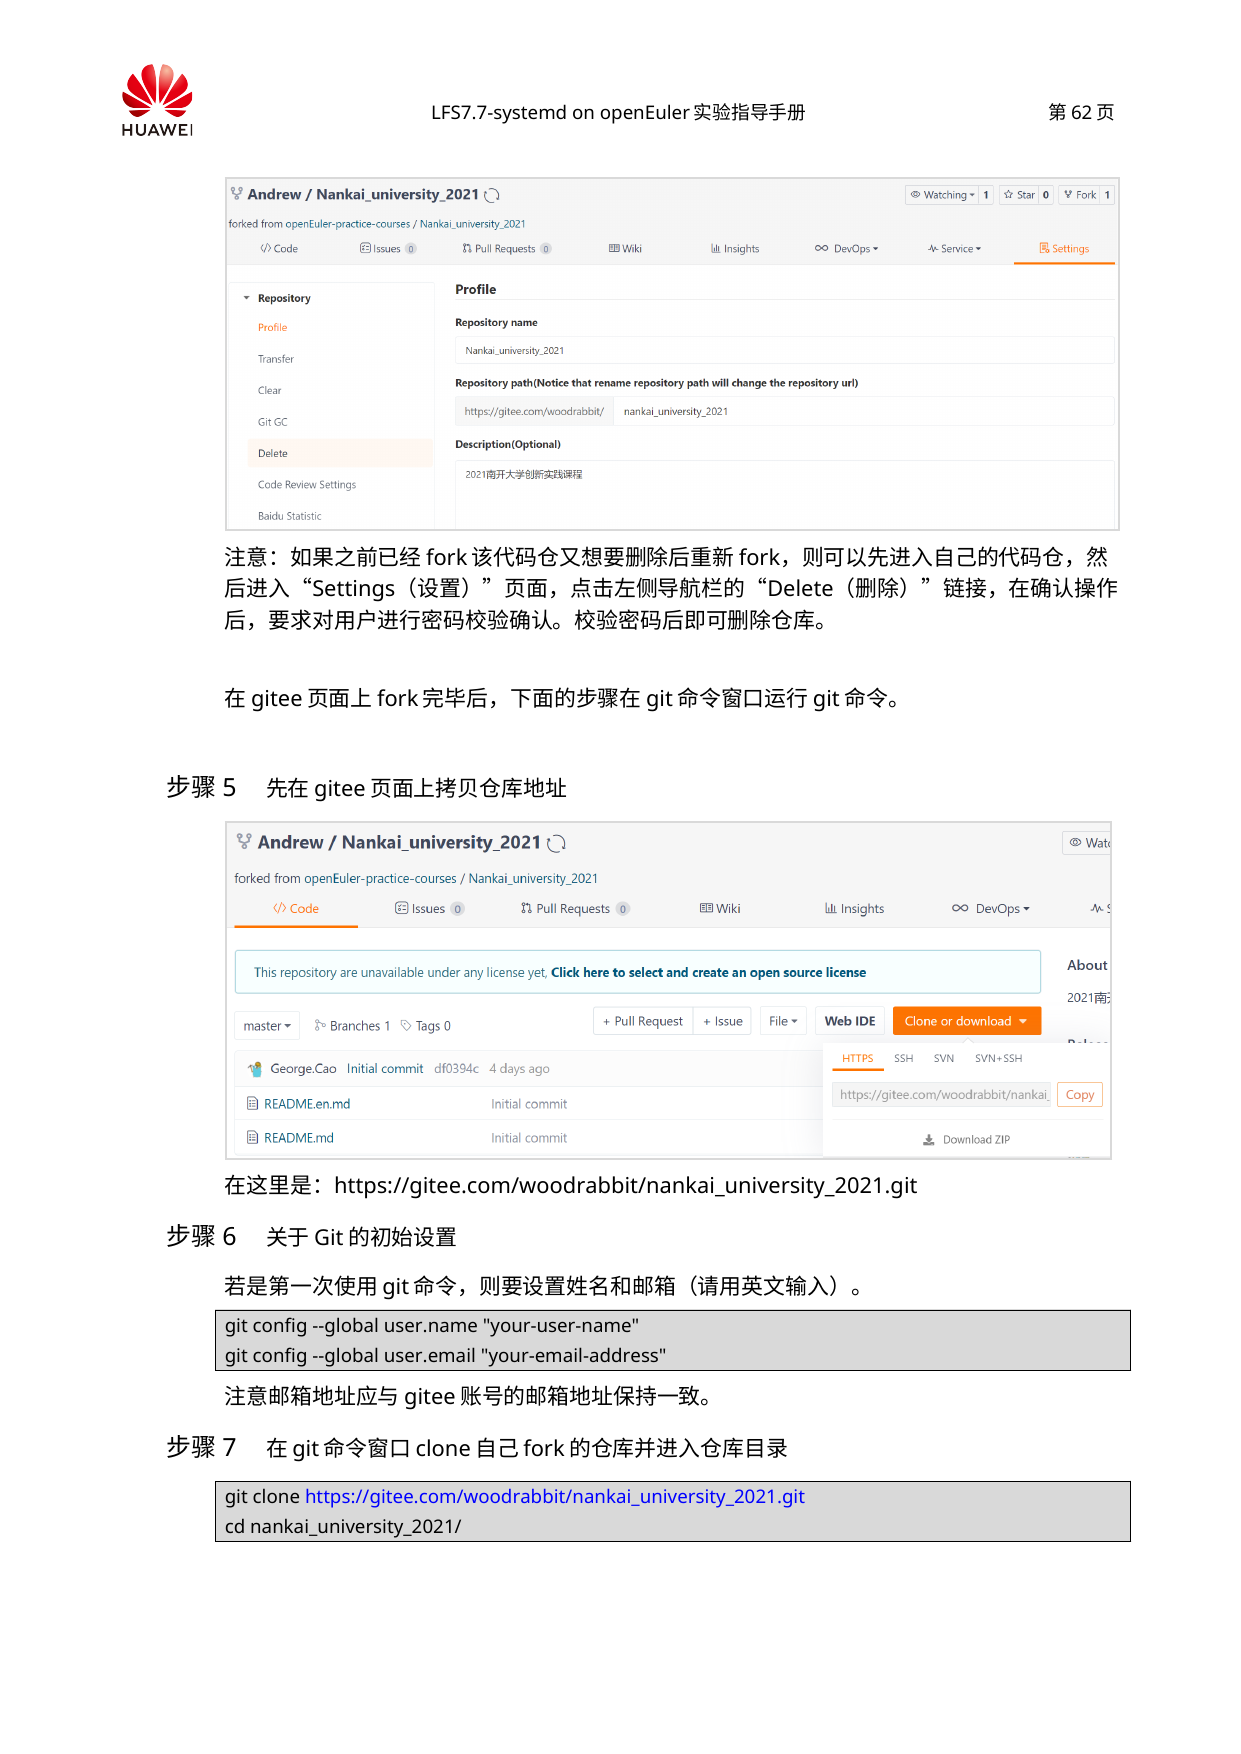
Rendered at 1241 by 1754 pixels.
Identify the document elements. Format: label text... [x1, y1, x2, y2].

text git config --global user.name "your-user-name" [216, 1311, 1130, 1338]
text git config --global user.email "your-email-address" [216, 1339, 1130, 1370]
text 注意邮箱地址应与gitee账号的邮箱地址保持一致。 [224, 1379, 1122, 1411]
text 在gitee页面上fork完毕后，下面的步骤在git命令窗口运行git命令。 [224, 681, 1122, 713]
text 若是第一次使用git命令，则要设置姓名和邮箱（请用英文输入）。 [224, 1269, 1122, 1301]
text 注意：如果之前已经fork该代码仓又想要删除后重新fork，则可以先进入自己的代码仓，然后进入“Settings（设置）”页面，点击左侧导航栏的“Delete（删除）”链接，在确认操作后，要求对用户进行密码校验确认。校验密码后即可删除仓库。 [224, 539, 1122, 635]
text cd nankai_university_2021/ [216, 1510, 1130, 1541]
text 先在gitee页面上拷贝仓库地址 [236, 768, 1122, 804]
picture [122, 64, 193, 136]
text git clone https://gitee.com/woodrabbit/nankai_university_2021.git [216, 1482, 1130, 1509]
text 关于Git的初始设置 [236, 1216, 1122, 1253]
picture [227, 823, 1110, 1158]
picture [227, 179, 1118, 529]
text 在这里是：https://gitee.com/woodrabbit/nankai_university_2021.git [224, 1168, 1122, 1200]
text 在git命令窗口clone自己fork的仓库并进入仓库目录 [236, 1428, 1122, 1464]
